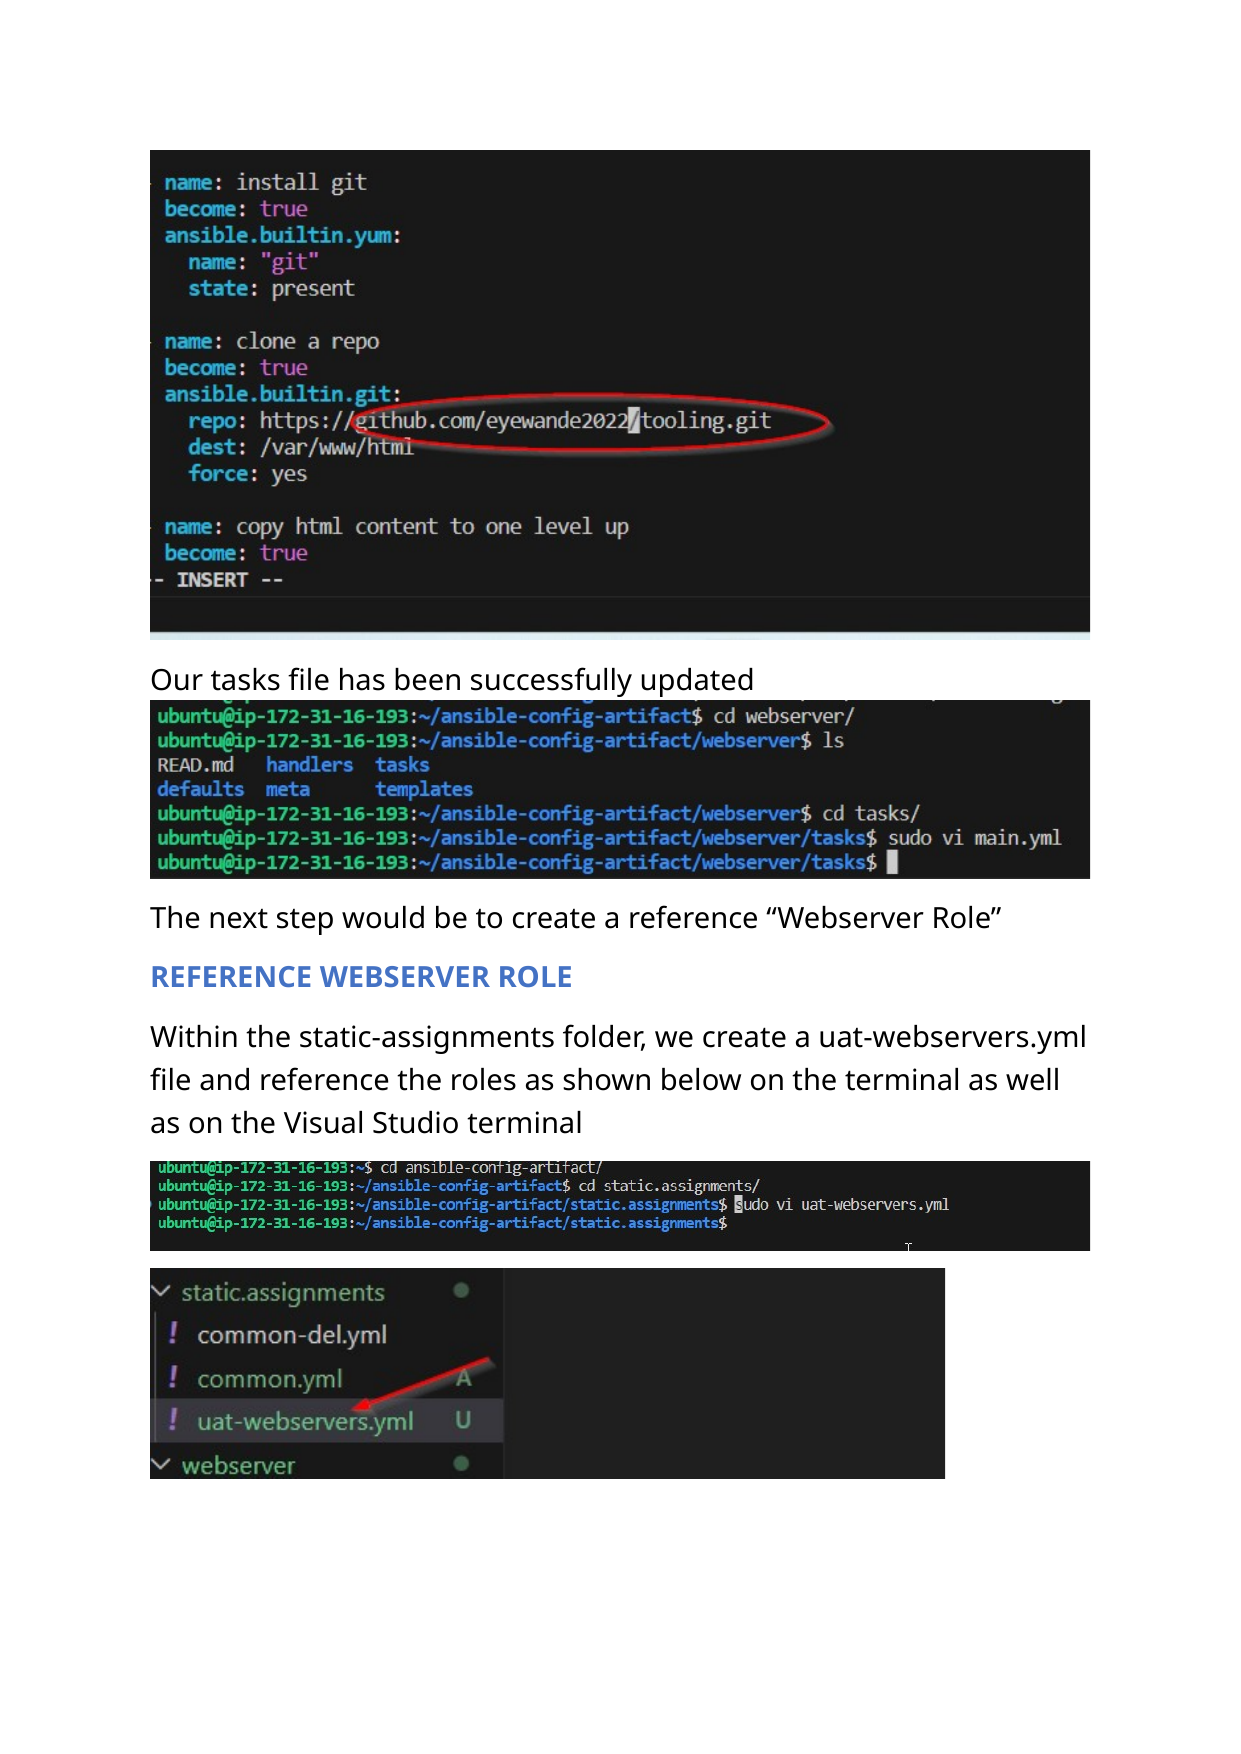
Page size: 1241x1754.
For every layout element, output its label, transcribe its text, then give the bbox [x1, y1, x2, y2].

picture [150, 700, 1091, 879]
picture [150, 150, 1091, 640]
text The next step would be to create a reference “Webserver Role” [150, 897, 1090, 937]
picture [150, 1161, 1091, 1251]
text REFERENCE WEBSERVER ROLE [150, 957, 1090, 996]
text Within the static-assignments folder, we create a uat-webservers.yml file and reference the roles as shown below on the terminal as well as on the Visual Studio terminal [150, 1016, 1090, 1142]
picture [150, 1268, 946, 1479]
text Our tasks file has been successfully updated [150, 659, 1090, 700]
